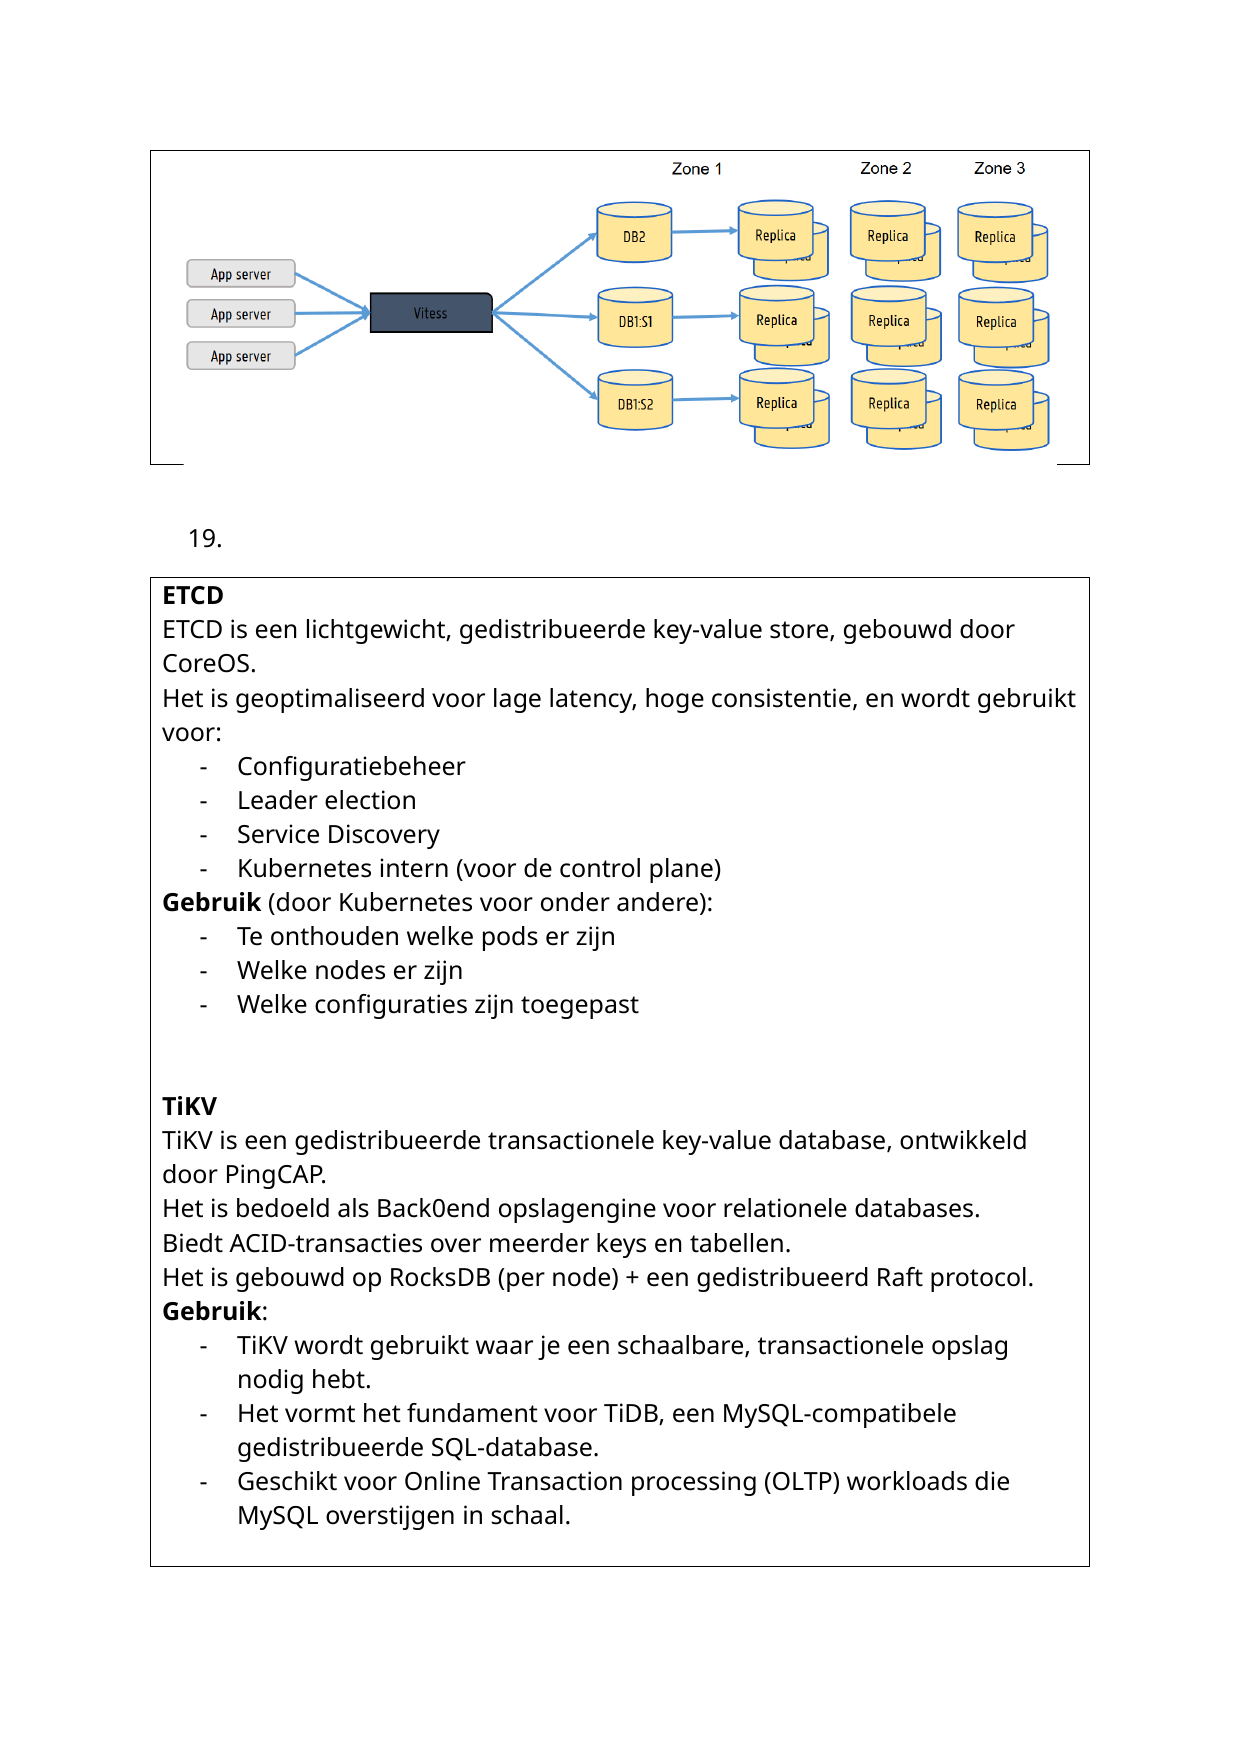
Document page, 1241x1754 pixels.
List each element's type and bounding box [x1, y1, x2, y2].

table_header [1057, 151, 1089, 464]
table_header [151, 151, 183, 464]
picture [183, 151, 1057, 465]
table_header [151, 578, 1089, 1566]
